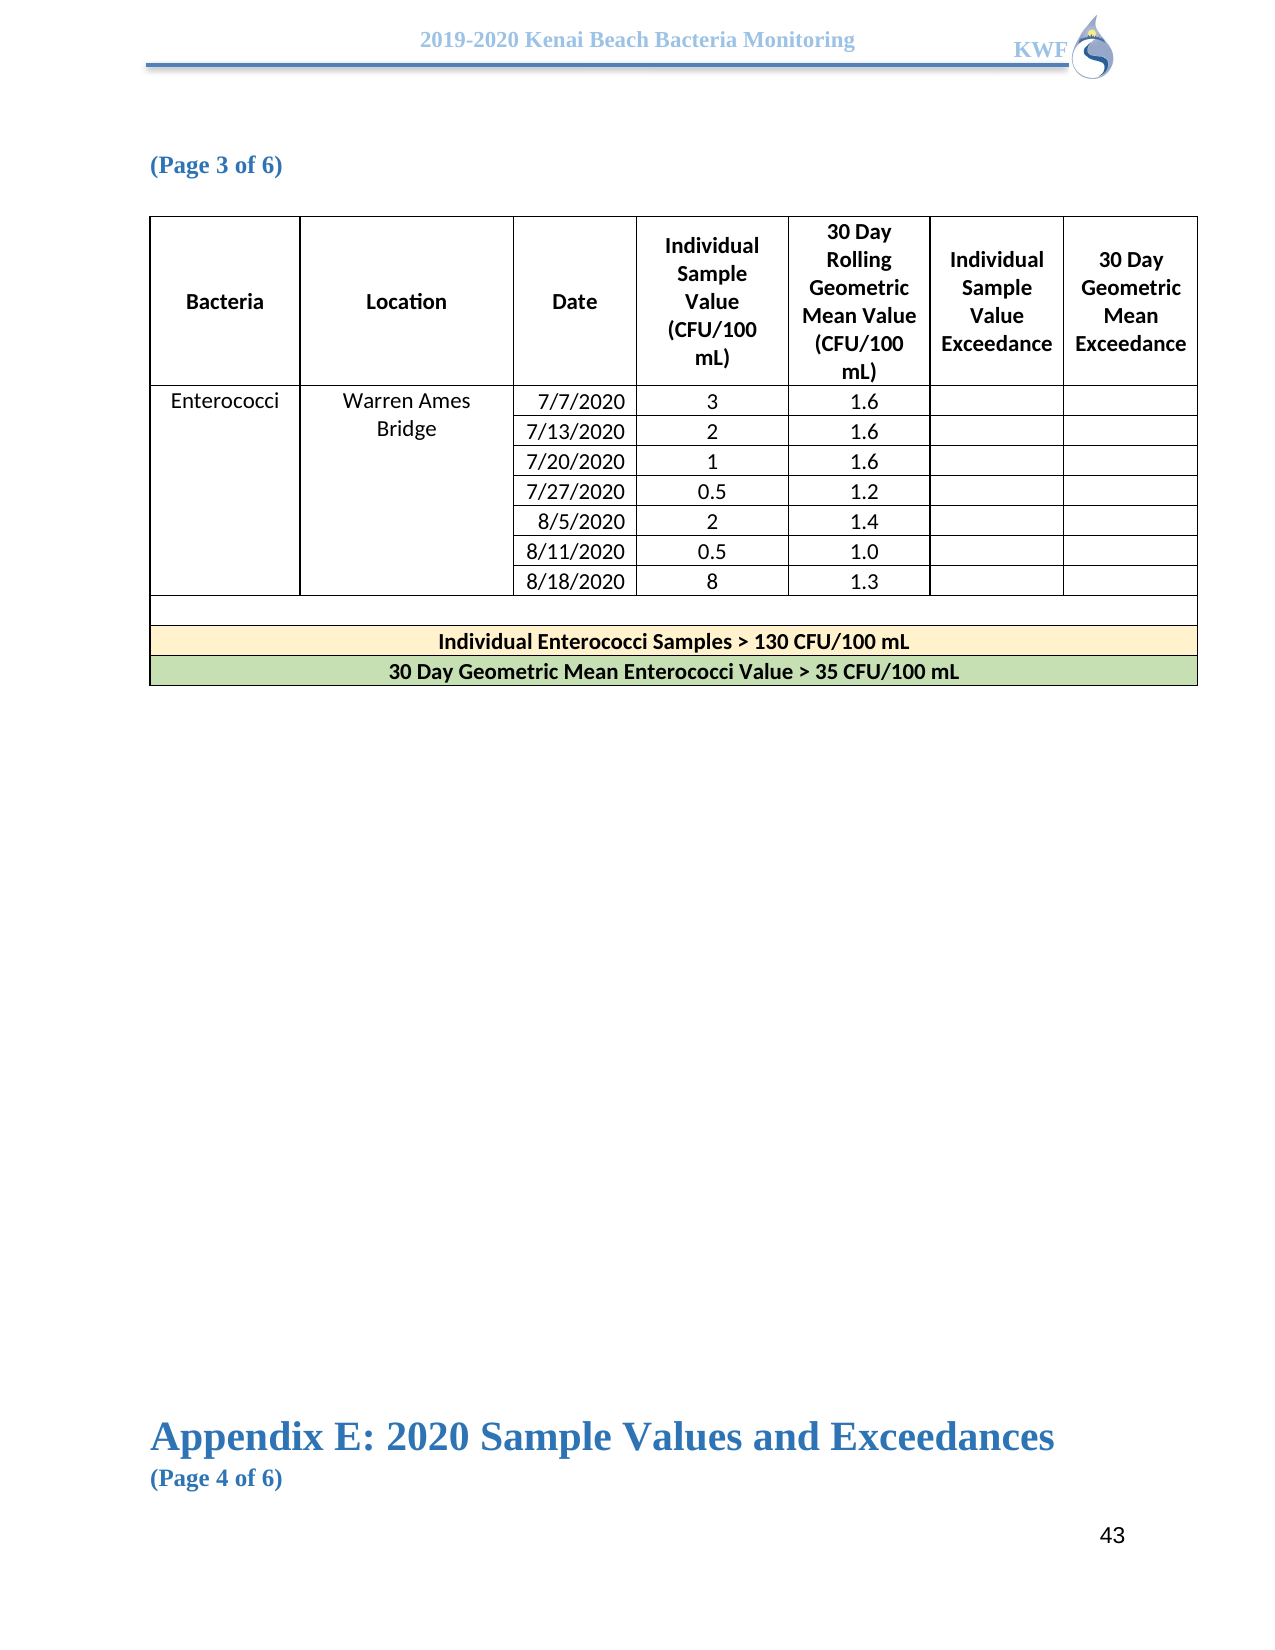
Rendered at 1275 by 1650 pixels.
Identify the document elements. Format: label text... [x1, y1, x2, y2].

table_cell 7/20/2020 [514, 446, 636, 475]
table_cell 1.6 [789, 446, 929, 475]
table_cell 7/13/2020 [514, 416, 636, 445]
table_cell 1.3 [789, 566, 929, 595]
text (Page 3 of 6) [150, 150, 1125, 179]
table_cell 1.2 [789, 476, 929, 505]
table_header Individual Sample Value (CFU/100 mL) [637, 217, 788, 385]
table_cell [931, 476, 1063, 505]
table_cell [1064, 506, 1197, 535]
table_cell [1064, 536, 1197, 565]
table_cell 7/7/2020 [514, 386, 636, 415]
table_cell [931, 446, 1063, 475]
table_cell [931, 506, 1063, 535]
table_cell [1064, 446, 1197, 475]
text Appendix E: 2020 Sample Values and Exceedances (Page 4 of 6) [150, 1411, 1125, 1492]
table_cell [1064, 476, 1197, 505]
table_cell 8 [637, 566, 788, 595]
table_cell 1 [637, 446, 788, 475]
table_cell [931, 566, 1063, 595]
table_header Date [514, 217, 636, 385]
table_cell [1064, 386, 1197, 415]
table_cell [931, 416, 1063, 445]
table_cell [931, 386, 1063, 415]
table_cell 30 Day Geometric Mean Enterococci Value > 35 CFU/100 mL [151, 656, 1197, 685]
table_cell 8/5/2020 [514, 506, 636, 535]
table_cell [931, 536, 1063, 565]
table_cell 7/27/2020 [514, 476, 636, 505]
table_header 30 Day Geometric Mean Exceedance [1064, 217, 1197, 385]
table_header Bacteria [151, 217, 299, 385]
table_cell 1.4 [789, 506, 929, 535]
table_cell 8/11/2020 [514, 536, 636, 565]
table_cell 1.0 [789, 536, 929, 565]
table_cell 8/18/2020 [514, 566, 636, 595]
table_cell Enterococci [151, 386, 299, 595]
table_cell Warren Ames Bridge [301, 386, 513, 595]
table_cell [1064, 416, 1197, 445]
table_cell [1064, 566, 1197, 595]
picture [1069, 13, 1118, 79]
table_cell 1.6 [789, 416, 929, 445]
table_header Individual Sample Value Exceedance [931, 217, 1063, 385]
table_cell 2 [637, 506, 788, 535]
table_header 30 Day Rolling Geometric Mean Value (CFU/100 mL) [789, 217, 929, 385]
table_cell Individual Enterococci Samples > 130 CFU/100 mL [151, 626, 1197, 655]
table_cell 2 [637, 416, 788, 445]
table_cell 3 [637, 386, 788, 415]
table_cell 0.5 [637, 476, 788, 505]
table_cell [151, 596, 1197, 625]
table_header Location [301, 217, 513, 385]
table_cell 1.6 [789, 386, 929, 415]
table_cell 0.5 [637, 536, 788, 565]
